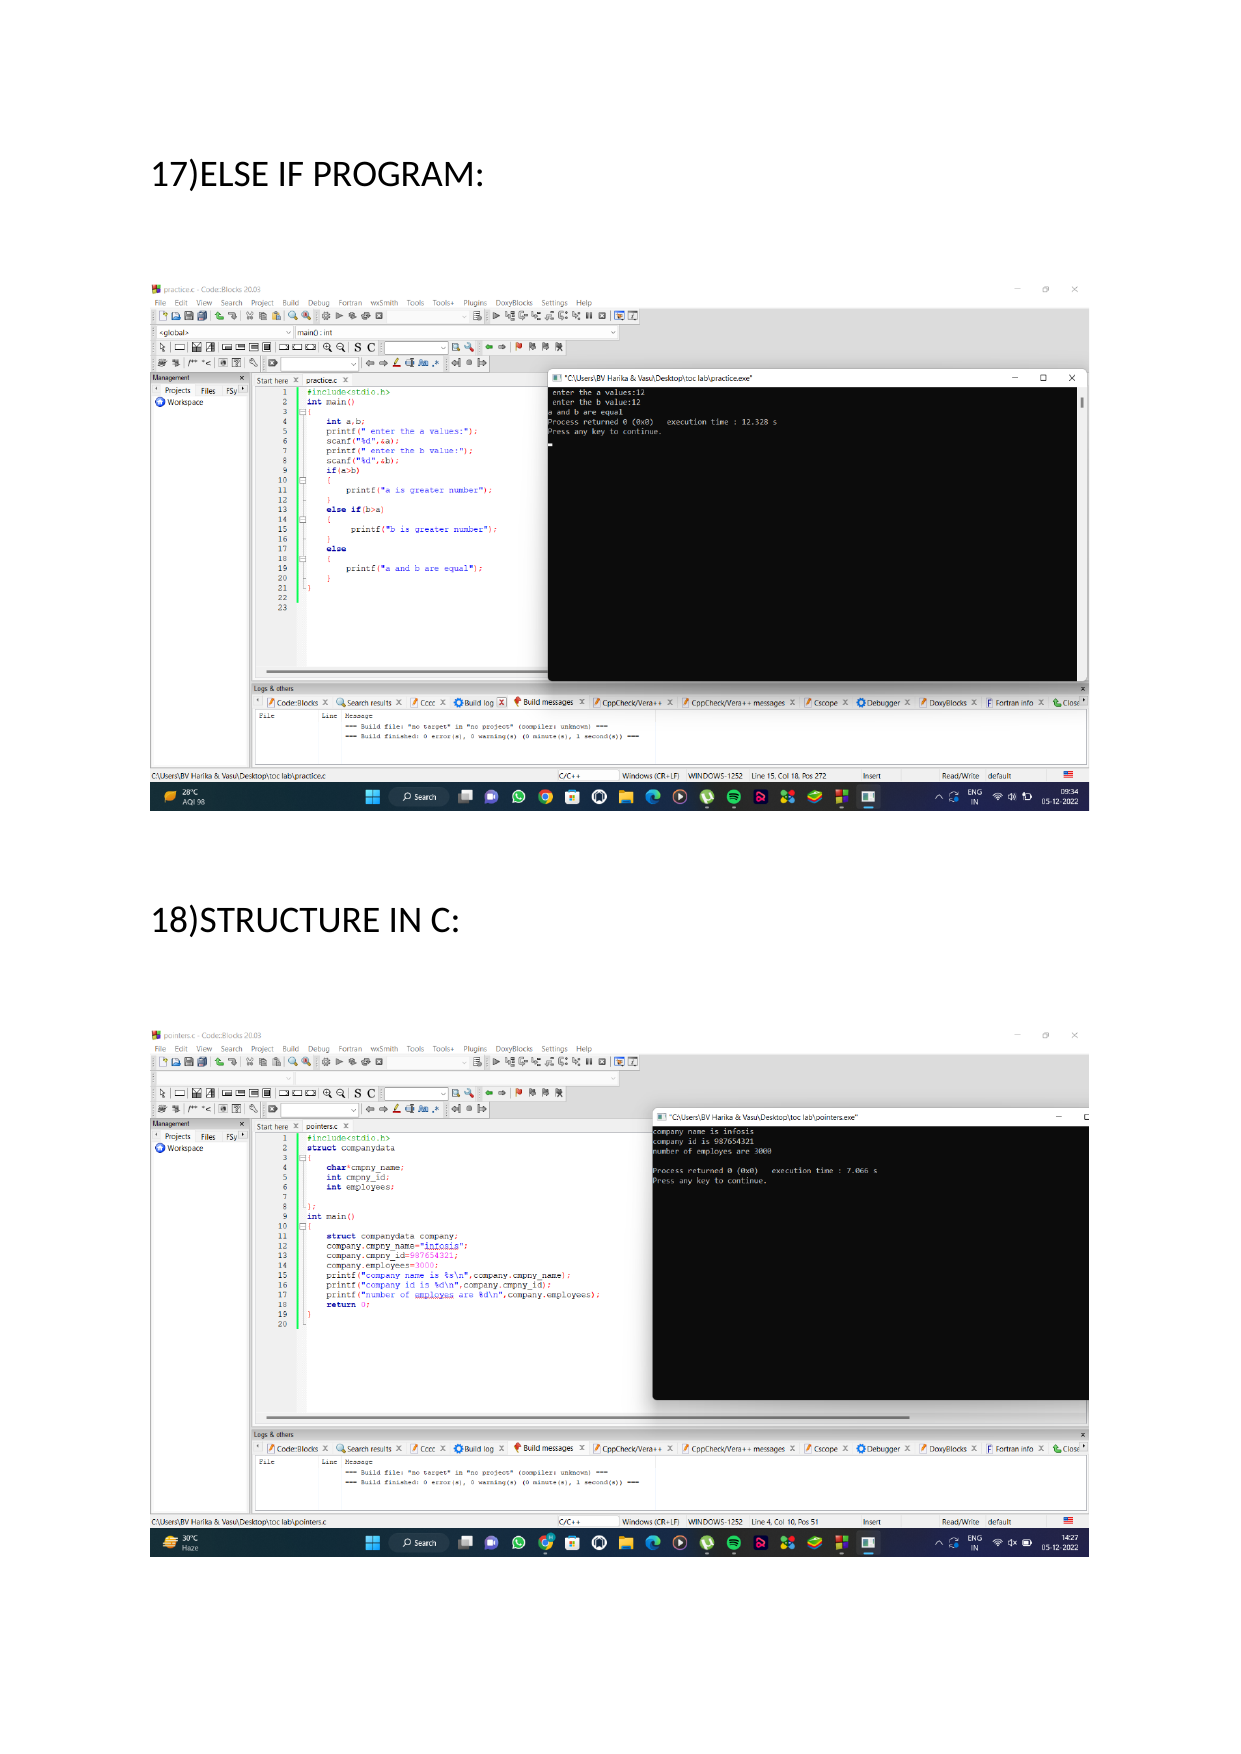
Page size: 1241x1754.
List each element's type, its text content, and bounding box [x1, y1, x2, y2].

picture [150, 282, 1090, 811]
picture [150, 1028, 1089, 1557]
text 17)ELSE IF PROGRAM: [150, 150, 1090, 196]
text 18)STRUCTURE IN C: [150, 896, 1090, 942]
